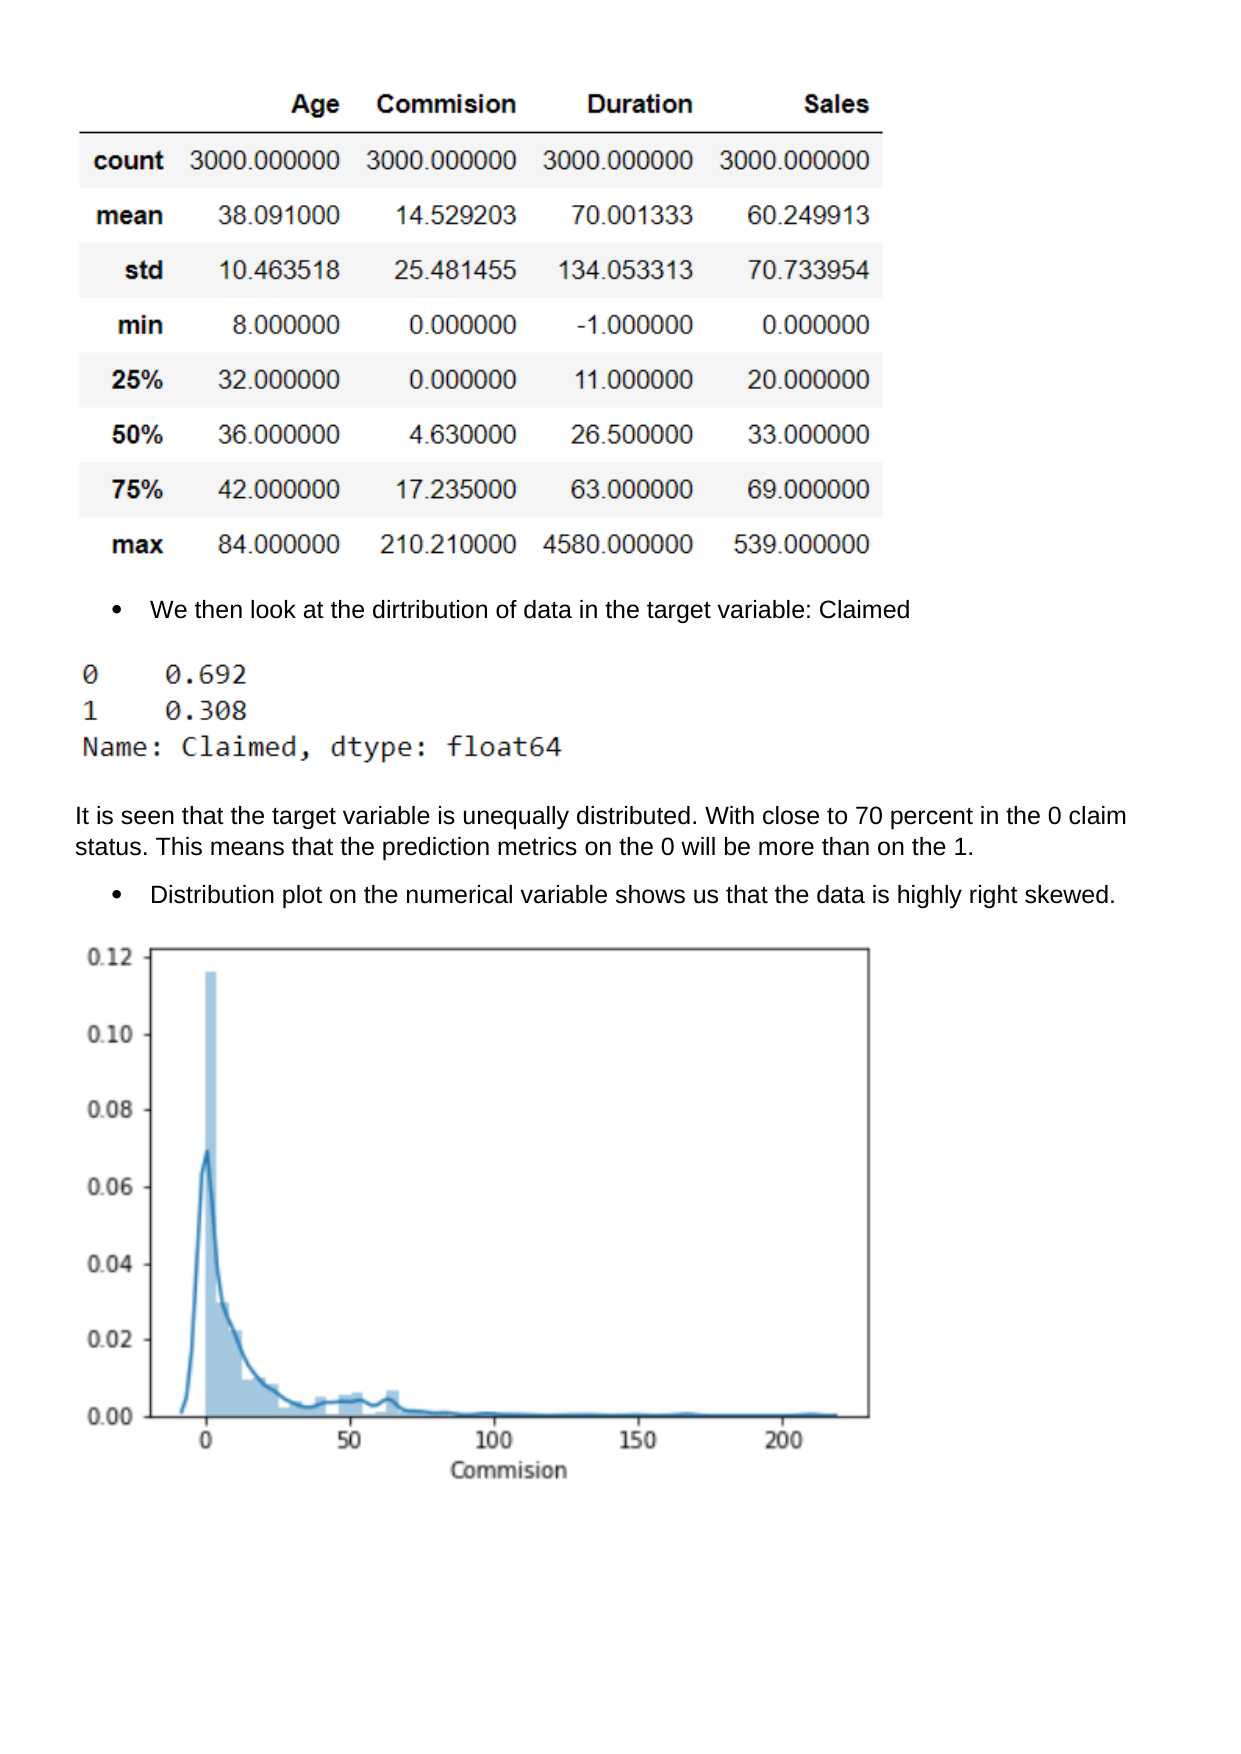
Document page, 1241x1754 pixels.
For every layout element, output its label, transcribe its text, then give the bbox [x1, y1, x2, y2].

picture [75, 927, 886, 1487]
picture [75, 75, 897, 577]
picture [75, 643, 586, 783]
text It is seen that the target variable is unequally distributed. With close to 70 percent in the 0 claim status. This means that the prediction metrics on the 0 will be more than on the 1. [75, 801, 1165, 861]
list Distribution plot on the numerical variable shows us that the data is highly right skewed. [112, 880, 1165, 909]
list We then look at the dirtribution of data in the target variable: Claimed [112, 595, 1165, 624]
